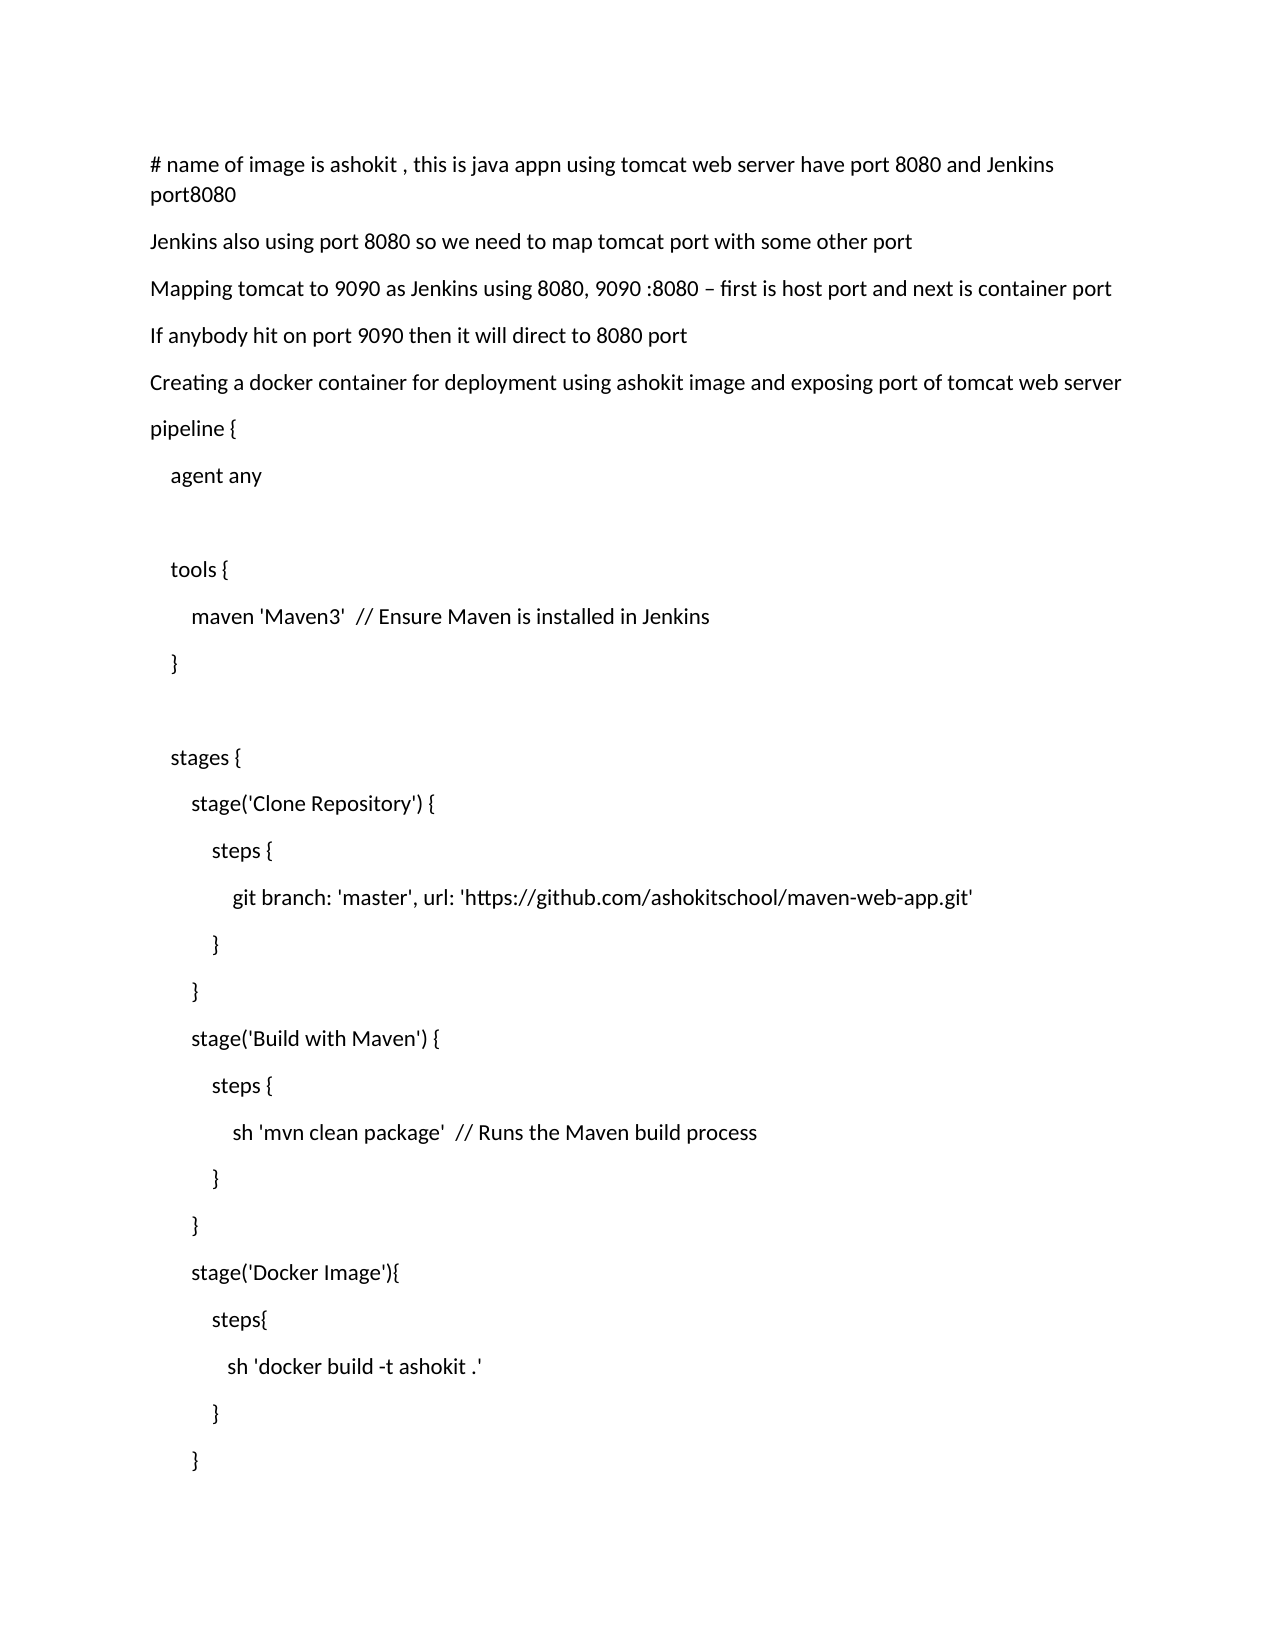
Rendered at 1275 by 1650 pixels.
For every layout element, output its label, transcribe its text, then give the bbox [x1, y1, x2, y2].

text } [150, 1399, 1125, 1427]
text } [150, 1164, 1125, 1193]
text stage('Docker Image'){ [150, 1258, 1125, 1286]
text agent any [150, 461, 1125, 489]
text If anybody hit on port 9090 then it will direct to 8080 port [150, 321, 1125, 349]
text Creating a docker container for deployment using ashokit image and exposing port of tomcat web server [150, 368, 1125, 396]
text pipeline { [150, 414, 1125, 443]
text } [150, 930, 1125, 958]
text tools { [150, 555, 1125, 583]
text } [150, 649, 1125, 677]
text git branch: 'master', url: 'https://github.com/ashokitschool/maven-web-app.git' [150, 883, 1125, 911]
text Mapping tomcat to 9090 as Jenkins using 8080, 9090 :8080 – first is host port and next is container port [150, 274, 1125, 302]
text steps { [150, 1071, 1125, 1099]
text stages { [150, 743, 1125, 771]
text stage('Clone Repository') { [150, 789, 1125, 818]
text stage('Build with Maven') { [150, 1024, 1125, 1052]
text } [150, 977, 1125, 1005]
text sh 'docker build -t ashokit .' [150, 1352, 1125, 1380]
text # name of image is ashokit , this is java appn using tomcat web server have port 8080 and Jenkins port8080 [150, 150, 1125, 208]
text steps { [150, 836, 1125, 864]
text sh 'mvn clean package' // Runs the Maven build process [150, 1118, 1125, 1146]
text maven 'Maven3' // Ensure Maven is installed in Jenkins [150, 602, 1125, 630]
text } [150, 1446, 1125, 1474]
text Jenkins also using port 8080 so we need to map tomcat port with some other port [150, 227, 1125, 255]
text steps{ [150, 1305, 1125, 1333]
text } [150, 1211, 1125, 1239]
